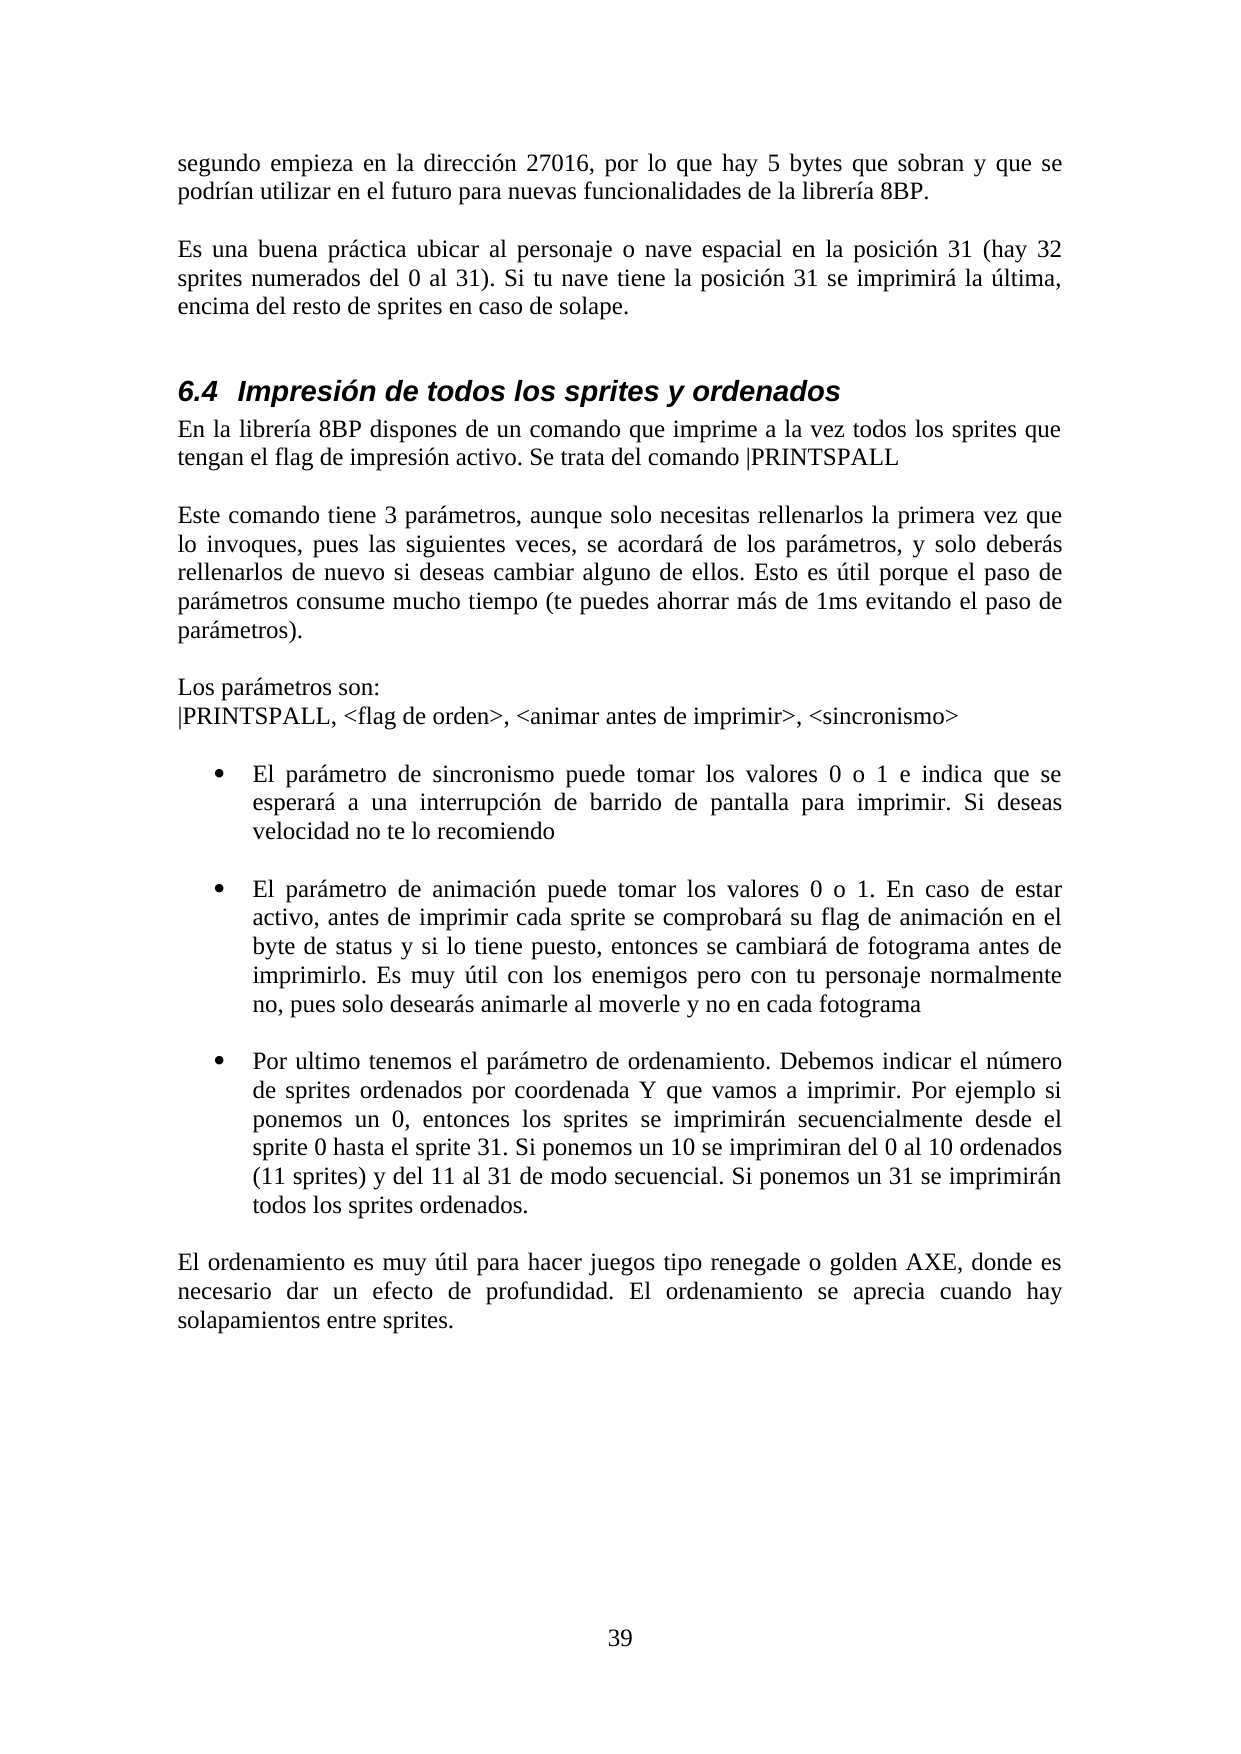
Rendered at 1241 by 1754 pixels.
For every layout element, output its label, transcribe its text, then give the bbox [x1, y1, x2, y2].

list El parámetro de animación puede tomar los valores 0 o 1. En caso de estar activo, antes de imprimir cada sprite se comprobará su flag de animación en el byte de status y si lo tiene puesto, entonces se cambiará de fotograma antes de imprimirlo. Es muy útil con los enemigos pero con tu personaje normalmente no, pues solo desearás animarle al moverle y no en cada fotograma [215, 874, 1063, 1017]
text |PRINTSPALL, <flag de orden>, <animar antes de imprimir>, <sincronismo> [177, 701, 1063, 730]
list El parámetro de sincronismo puede tomar los valores 0 o 1 e indica que se esperará a una interrupción de barrido de pantalla para imprimir. Si deseas velocidad no te lo recomiendo [215, 759, 1063, 845]
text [177, 148, 1063, 205]
list Por ultimo tenemos el parámetro de ordenamiento. Debemos indicar el número de sprites ordenados por coordenada Y que vamos a imprimir. Por ejemplo si ponemos un 0, entonces los sprites se imprimirán secuencialmente desde el sprite 0 hasta el sprite 31. Si ponemos un 10 se imprimiran del 0 al 10 ordenados (11 sprites) y del 11 al 31 de modo secuencial. Si ponemos un 31 se imprimirán todos los sprites ordenados. [215, 1046, 1063, 1219]
text En la librería 8BP dispones de un comando que imprime a la vez todos los sprites que tengan el flag de impresión activo. Se trata del comando |PRINTSPALL [177, 414, 1063, 471]
text Este comando tiene 3 parámetros, aunque solo necesitas rellenarlos la primera vez que lo invoques, pues las siguientes veces, se acordará de los parámetros, y solo deberás rellenarlos de nuevo si deseas cambiar alguno de ellos. Esto es útil porque el paso de parámetros consume mucho tiempo (te puedes ahorrar más de 1ms evitando el paso de parámetros). [177, 500, 1063, 644]
text El ordenamiento es muy útil para hacer juegos tipo renegade o golden AXE, donde es necesario dar un efecto de profundidad. El ordenamiento se aprecia cuando hay solapamientos entre sprites. [177, 1247, 1063, 1334]
subtitle Impresión de todos los sprites y ordenados [177, 374, 1063, 407]
text Los parámetros son: [177, 672, 1063, 701]
text Es una buena práctica ubicar al personaje o nave espacial en la posición 31 (hay 32 sprites numerados del 0 al 31). Si tu nave tiene la posición 31 se imprimirá la última, encima del resto de sprites en caso de solape. [177, 234, 1063, 320]
